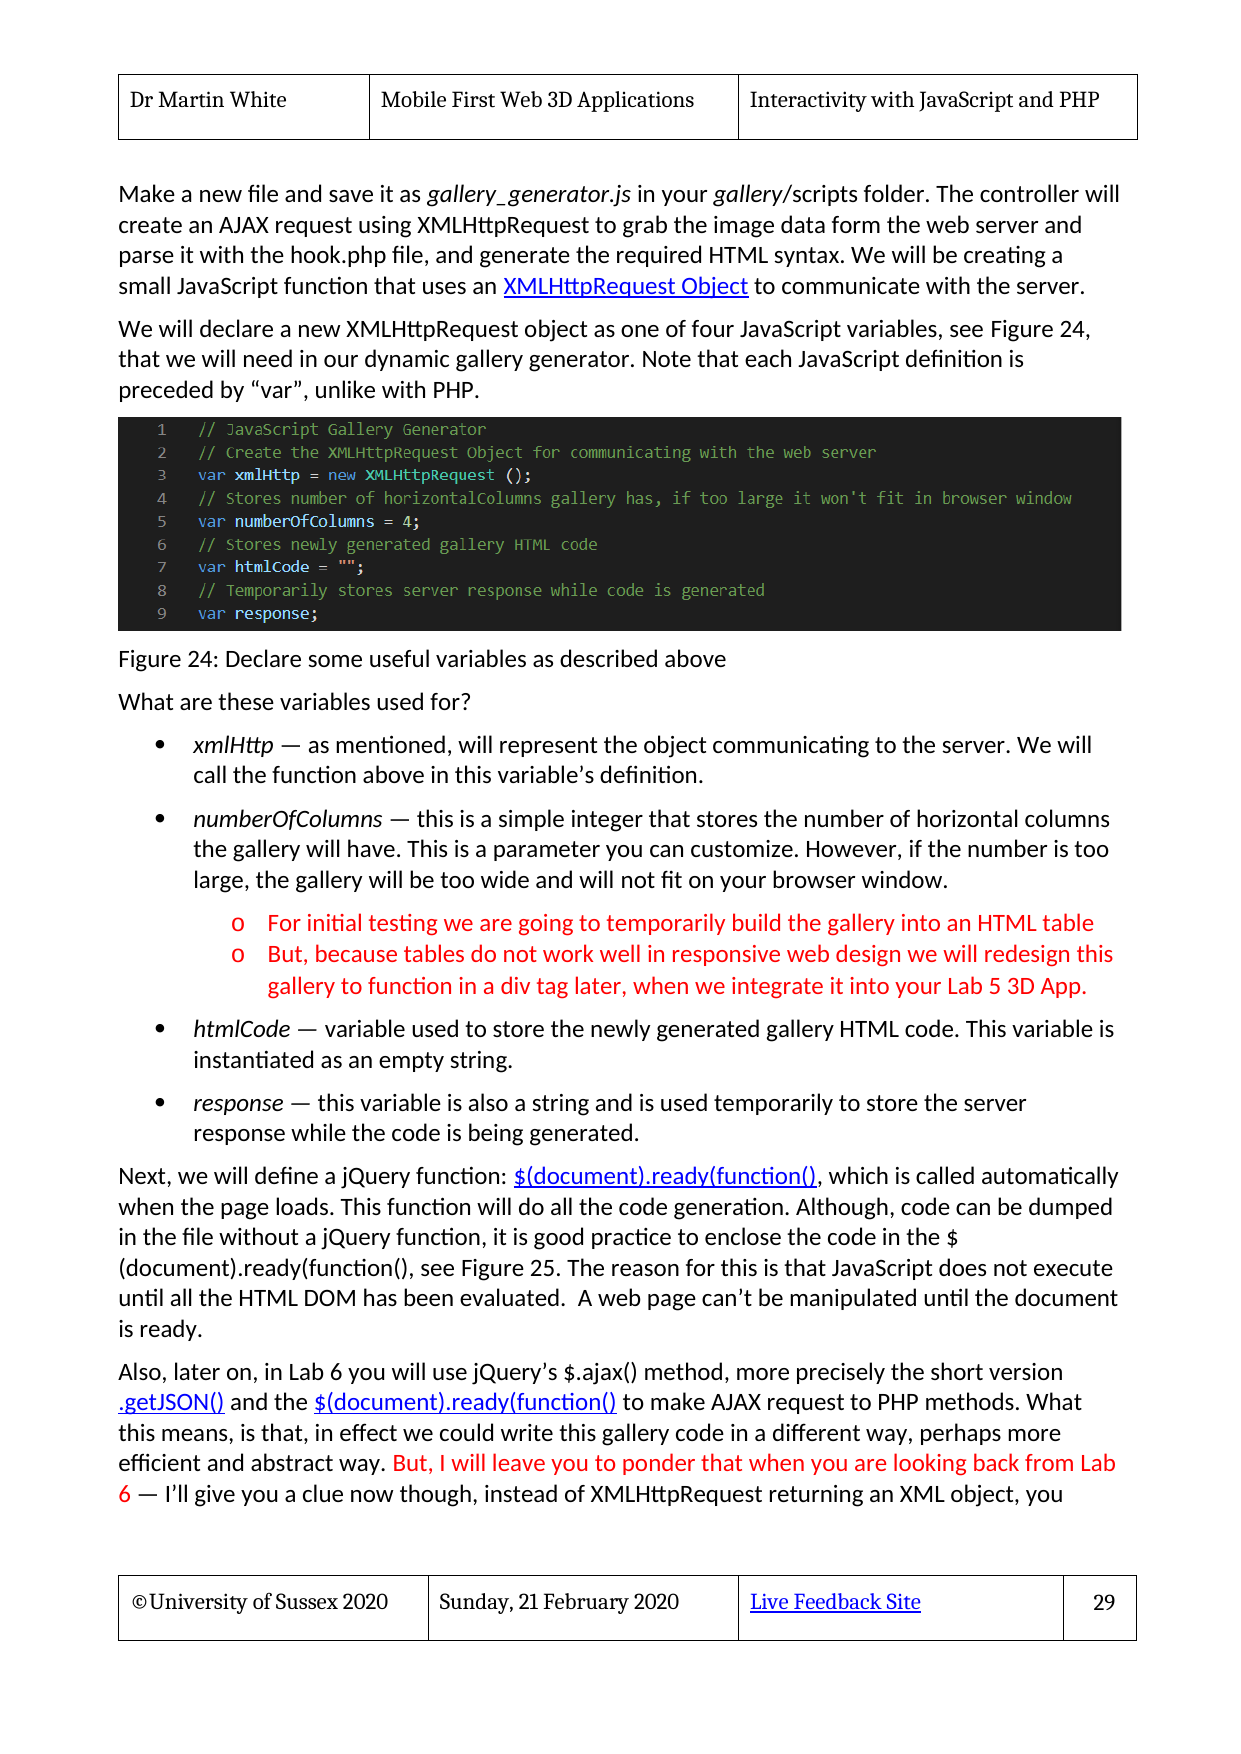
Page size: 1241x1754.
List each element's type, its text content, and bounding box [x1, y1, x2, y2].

list But, because tables do not work well in responsive web design we will redesign this gallery to function in a div tag later, when we integrate it into your Lab 5 3D App. [230, 938, 1122, 1001]
list xmlHttp — as mentioned, will represent the object communicating to the server. We will call the function above in this variable’s definition. [156, 729, 1122, 790]
list For initial testing we are going to temporarily build the gallery into an HTML table [230, 907, 1122, 938]
list htmlCode — variable used to store the newly generated gallery HTML code. This variable is instantiated as an empty string. [156, 1013, 1122, 1074]
text We will declare a new XMLHttpRequest object as one of four JavaScript variables, see Figure 24, that we will need in our dynamic gallery generator. Note that each JavaScript definition is preceded by “var”, unlike with PHP. [118, 313, 1122, 405]
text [118, 1356, 1122, 1509]
list response — this variable is also a string and is used temporarily to store the server response while the code is being generated. [156, 1087, 1122, 1148]
text Next, we will define a jQuery function: $(document).ready(function(), which is called automatically when the page loads. This function will do all the code generation. Although, code can be dumped in the file without a jQuery function, it is good practice to enclose the code in the $(document).ready(function(), see Figure 25. The reason for this is that JavaScript does not execute until all the HTML DOM has been evaluated. A web page can’t be manipulated until the document is ready. [118, 1160, 1122, 1343]
text Make a new file and save it as gallery_generator.js in your gallery/scripts folder. The controller will create an AJAX request using XMLHttpRequest to grab the image data form the web server and parse it with the hook.php file, and generate the required HTML syntax. We will be creating a small JavaScript function that uses an XMLHttpRequest Object to communicate with the server. [118, 178, 1122, 301]
text What are these variables used for? [118, 686, 1122, 717]
list numberOfColumns — this is a simple integer that stores the number of horizontal columns the gallery will have. This is a parameter you can customize. However, if the number is too large, the gallery will be too wide and will not fit on your browser window. [156, 803, 1122, 894]
text Figure 24: Declare some useful variables as described above [118, 643, 1122, 674]
picture [118, 417, 1122, 631]
